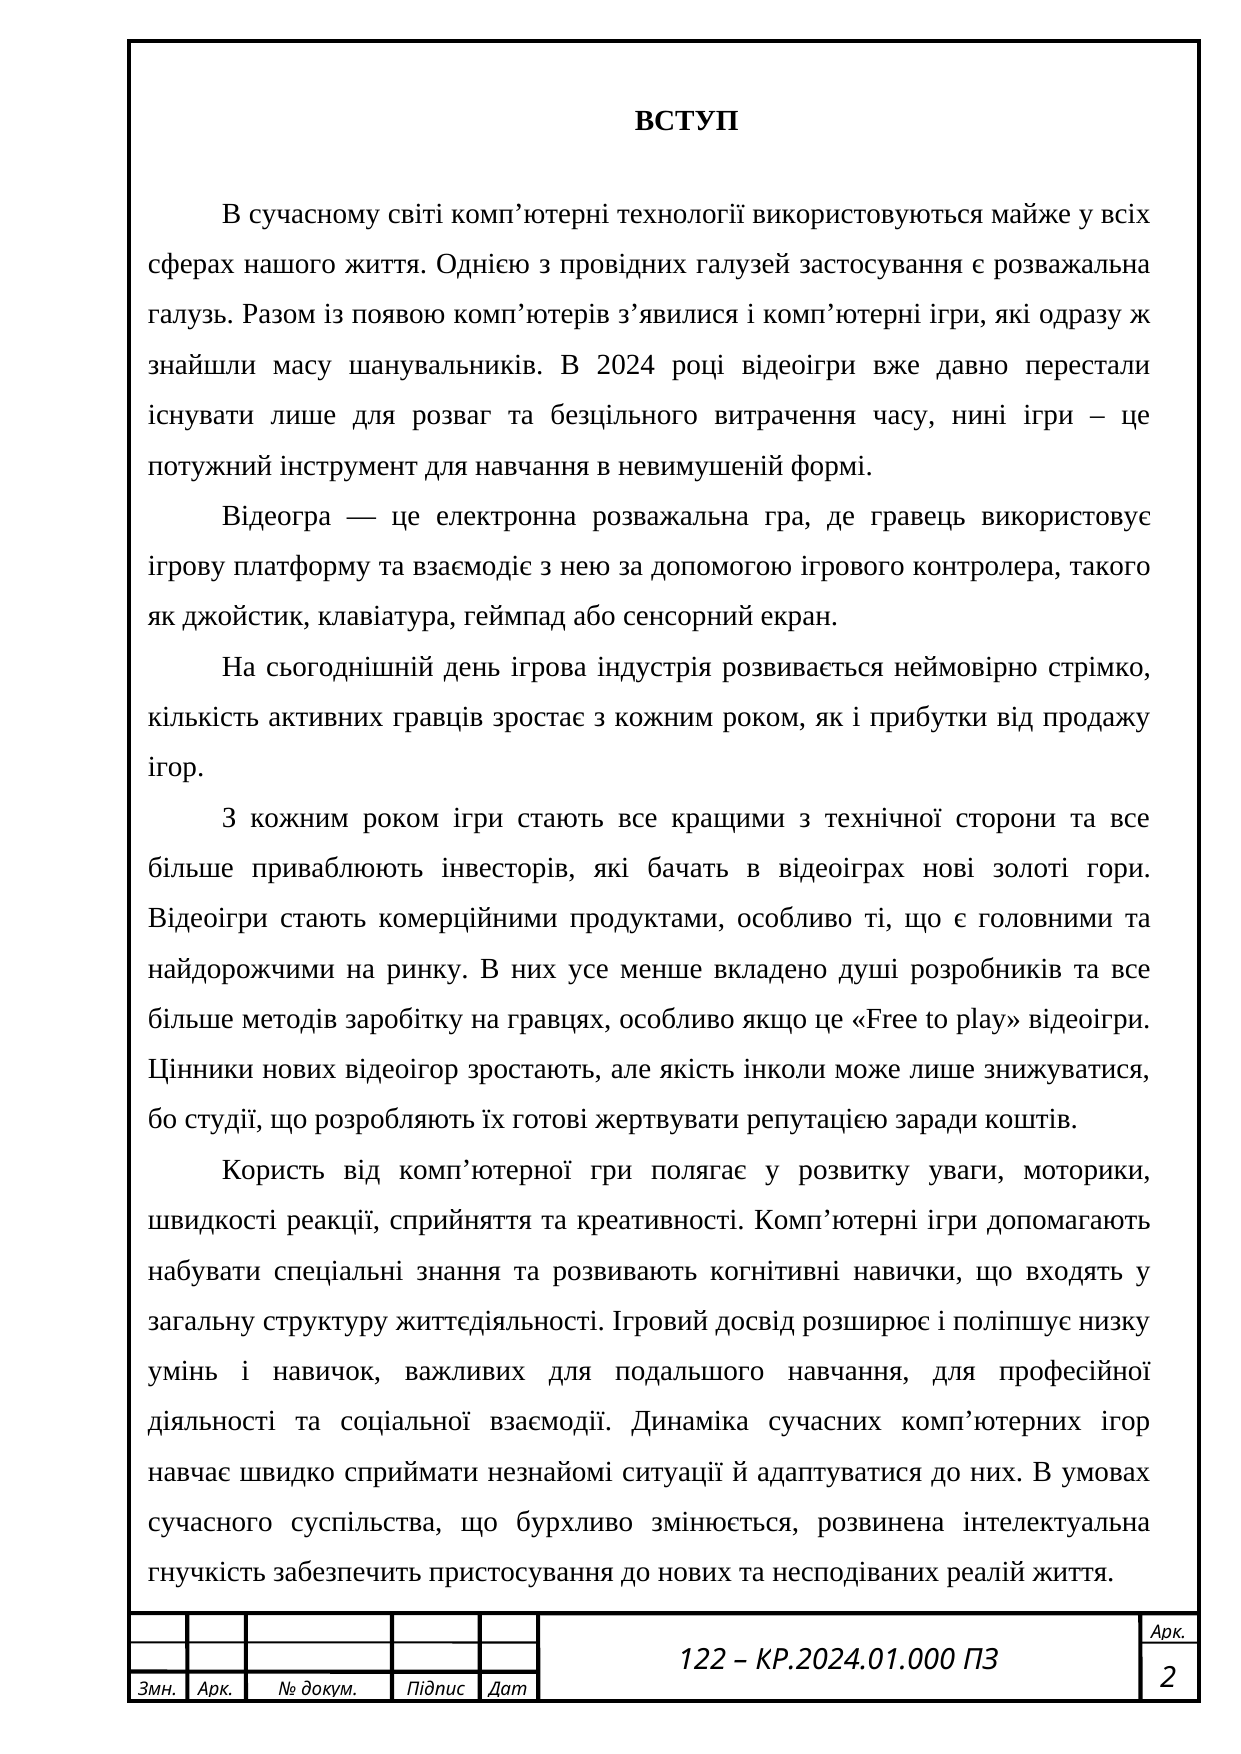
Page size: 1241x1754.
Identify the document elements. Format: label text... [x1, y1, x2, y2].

text З кожним роком ігри стають все кращими з технічної сторони та все більше приваблюють інвесторів, які бачать в відеоіграх нові золоті гори. Відеоігри стають комерційними продуктами, особливо ті, що є головними та найдорожчими на ринку. В них усе менше вкладено душі розробників та все більше методів заробітку на гравцях, особливо якщо це «Free to play» відеоігри. Цінники нових відеоігор зростають, але якість інколи може лише знижуватися, бо студії, що розробляють їх готові жертвувати репутацією заради коштів. [148, 800, 1152, 1135]
text ВСТУП [148, 103, 1152, 136]
text Користь від комп’ютерної гри полягає у розвитку уваги, моторики, швидкості реакції, сприйняття та креативності. Комп’ютерні ігри допомагають набувати спеціальні знання та розвивають когнітивні навички, що входять у загальну структуру життєдіяльності. Ігровий досвід розширює і поліпшує низку умінь і навичок, важливих для подальшого навчання, для професійної діяльності та соціальної взаємодії. Динаміка сучасних комп’ютерних ігор навчає швидко сприймати незнайомі ситуації й адаптуватися до них. В умовах сучасного суспільства, що бурхливо змінюється, розвинена інтелектуальна гнучкість забезпечить пристосування до нових та несподіваних реалій життя. [148, 1152, 1152, 1588]
text Відеогра — це електронна розважальна гра, де гравець використовує ігрову платформу та взаємодіє з нею за допомогою ігрового контролера, такого як джойстик, клавіатура, геймпад або сенсорний екран. [148, 498, 1152, 632]
text На сьогоднішній день ігрова індустрія розвивається неймовірно стрімко, кількість активних гравців зростає з кожним роком, як і прибутки від продажу ігор. [148, 649, 1152, 783]
text В сучасному світі комп’ютерні технології використовуються майже у всіх сферах нашого життя. Однією з провідних галузей застосування є розважальна галузь. Разом із появою комп’ютерів з’явилися і комп’ютерні ігри, які одразу ж знайшли масу шанувальників. В 2024 році відеоігри вже давно перестали існувати лише для розваг та безцільного витрачення часу, нині ігри – це потужний інструмент для навчання в невимушеній формі. [148, 196, 1152, 481]
